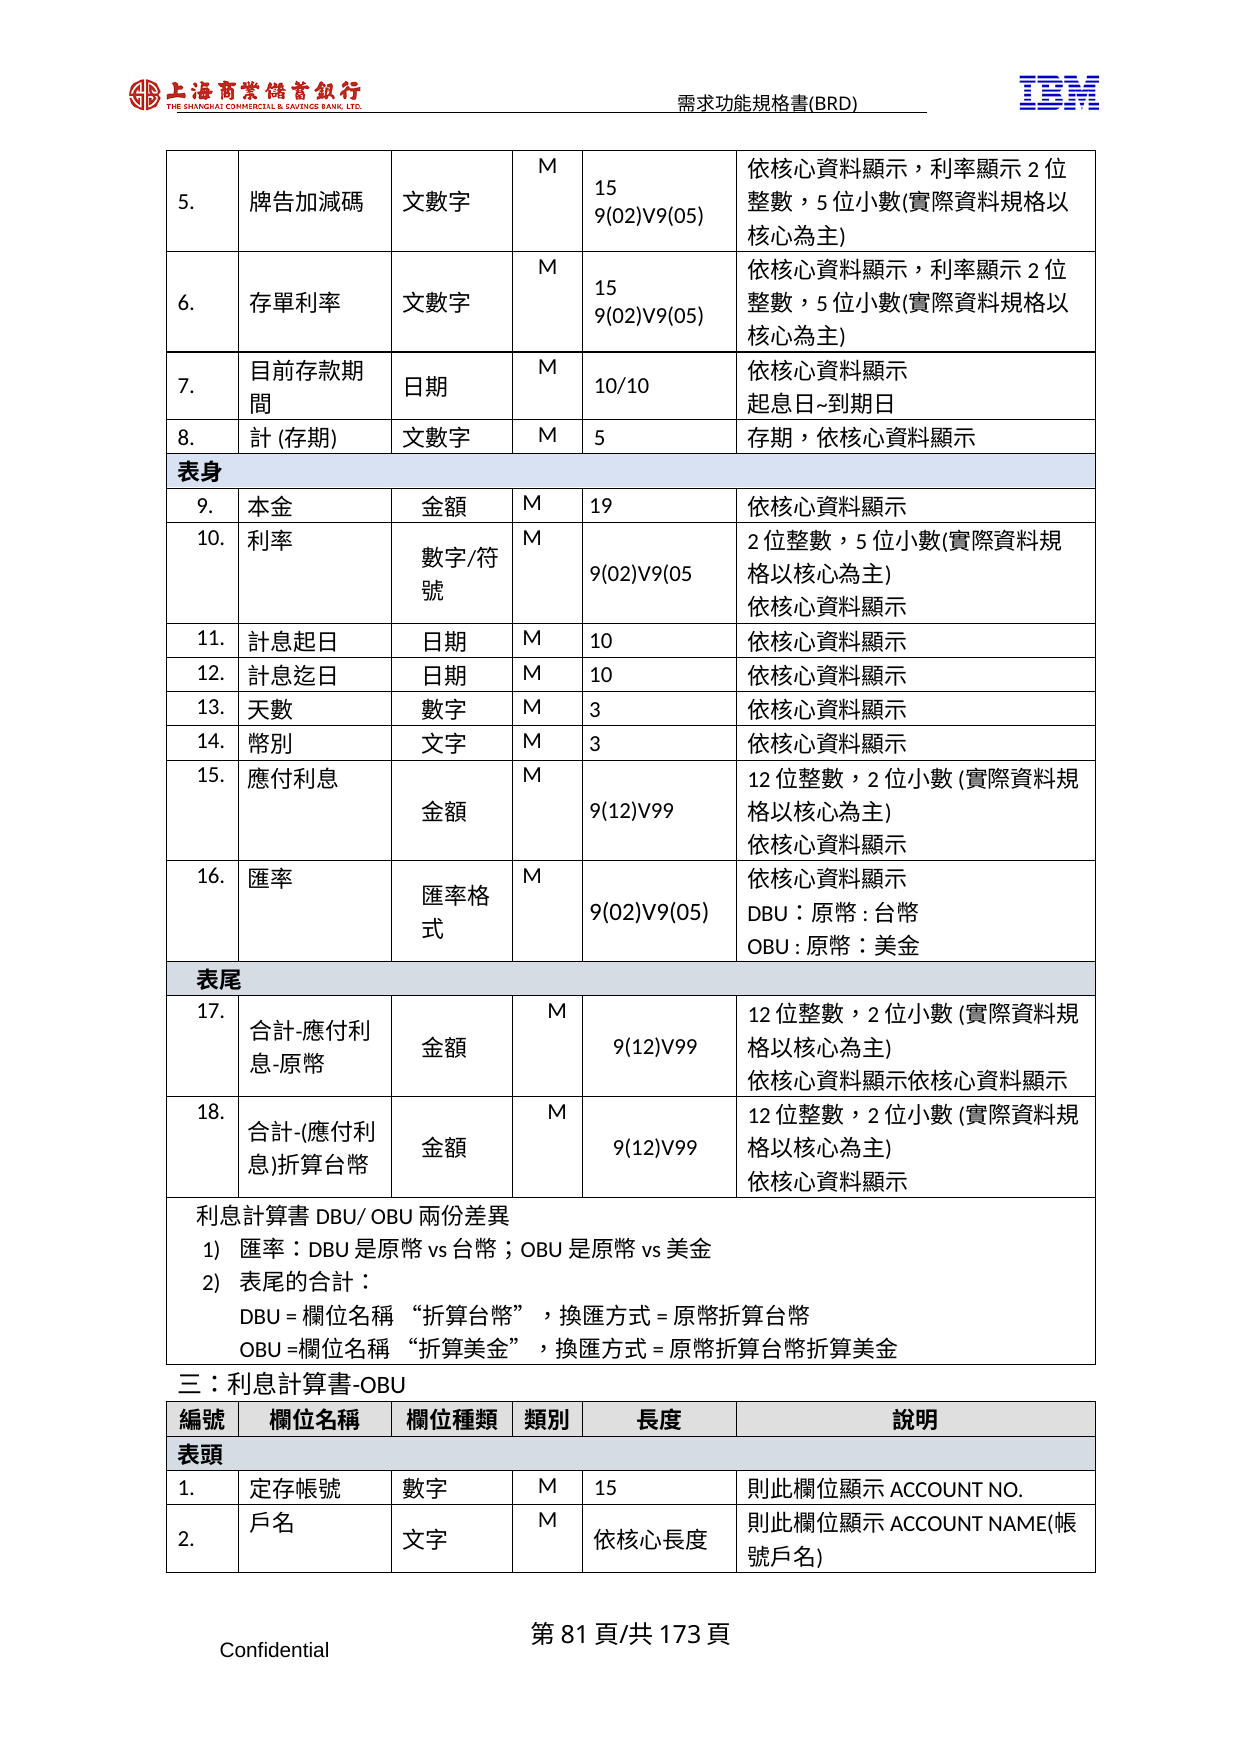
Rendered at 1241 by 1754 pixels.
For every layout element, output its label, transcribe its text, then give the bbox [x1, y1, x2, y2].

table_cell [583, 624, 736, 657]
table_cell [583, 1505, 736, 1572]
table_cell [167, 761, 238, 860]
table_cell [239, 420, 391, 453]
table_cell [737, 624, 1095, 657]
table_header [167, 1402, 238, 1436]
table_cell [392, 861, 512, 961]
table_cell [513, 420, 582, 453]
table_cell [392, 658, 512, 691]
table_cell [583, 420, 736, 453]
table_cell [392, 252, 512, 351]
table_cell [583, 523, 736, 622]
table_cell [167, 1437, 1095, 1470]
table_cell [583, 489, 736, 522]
text 三：利息計算書-OBU [177, 1365, 1122, 1401]
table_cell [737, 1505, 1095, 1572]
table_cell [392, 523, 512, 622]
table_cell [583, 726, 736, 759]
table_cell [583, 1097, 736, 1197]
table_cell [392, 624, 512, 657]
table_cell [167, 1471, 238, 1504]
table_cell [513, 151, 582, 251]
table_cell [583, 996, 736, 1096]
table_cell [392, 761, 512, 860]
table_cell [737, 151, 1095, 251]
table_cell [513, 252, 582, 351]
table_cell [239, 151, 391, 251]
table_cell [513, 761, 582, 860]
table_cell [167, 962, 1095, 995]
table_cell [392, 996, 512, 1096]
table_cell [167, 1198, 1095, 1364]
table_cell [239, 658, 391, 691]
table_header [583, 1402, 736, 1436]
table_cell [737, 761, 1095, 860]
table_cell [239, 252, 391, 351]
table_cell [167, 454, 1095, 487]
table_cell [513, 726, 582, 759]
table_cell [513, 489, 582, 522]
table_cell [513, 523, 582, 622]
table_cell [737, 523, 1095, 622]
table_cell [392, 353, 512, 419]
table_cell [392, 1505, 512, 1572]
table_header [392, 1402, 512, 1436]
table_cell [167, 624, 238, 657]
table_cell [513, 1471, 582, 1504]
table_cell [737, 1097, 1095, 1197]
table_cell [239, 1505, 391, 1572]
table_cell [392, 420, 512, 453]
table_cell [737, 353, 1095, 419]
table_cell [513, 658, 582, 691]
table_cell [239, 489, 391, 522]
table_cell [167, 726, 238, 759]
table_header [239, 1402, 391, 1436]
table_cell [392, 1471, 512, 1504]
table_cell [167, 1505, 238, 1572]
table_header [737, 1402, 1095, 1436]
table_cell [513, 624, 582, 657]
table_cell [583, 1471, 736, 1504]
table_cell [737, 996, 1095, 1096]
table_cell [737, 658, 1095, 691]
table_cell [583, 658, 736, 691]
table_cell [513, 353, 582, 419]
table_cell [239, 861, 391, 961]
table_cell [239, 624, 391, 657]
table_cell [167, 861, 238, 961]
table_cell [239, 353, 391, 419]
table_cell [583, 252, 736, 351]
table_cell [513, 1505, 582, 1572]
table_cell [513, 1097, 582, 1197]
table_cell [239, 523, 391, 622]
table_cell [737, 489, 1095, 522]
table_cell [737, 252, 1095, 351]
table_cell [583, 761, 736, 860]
picture [122, 77, 369, 113]
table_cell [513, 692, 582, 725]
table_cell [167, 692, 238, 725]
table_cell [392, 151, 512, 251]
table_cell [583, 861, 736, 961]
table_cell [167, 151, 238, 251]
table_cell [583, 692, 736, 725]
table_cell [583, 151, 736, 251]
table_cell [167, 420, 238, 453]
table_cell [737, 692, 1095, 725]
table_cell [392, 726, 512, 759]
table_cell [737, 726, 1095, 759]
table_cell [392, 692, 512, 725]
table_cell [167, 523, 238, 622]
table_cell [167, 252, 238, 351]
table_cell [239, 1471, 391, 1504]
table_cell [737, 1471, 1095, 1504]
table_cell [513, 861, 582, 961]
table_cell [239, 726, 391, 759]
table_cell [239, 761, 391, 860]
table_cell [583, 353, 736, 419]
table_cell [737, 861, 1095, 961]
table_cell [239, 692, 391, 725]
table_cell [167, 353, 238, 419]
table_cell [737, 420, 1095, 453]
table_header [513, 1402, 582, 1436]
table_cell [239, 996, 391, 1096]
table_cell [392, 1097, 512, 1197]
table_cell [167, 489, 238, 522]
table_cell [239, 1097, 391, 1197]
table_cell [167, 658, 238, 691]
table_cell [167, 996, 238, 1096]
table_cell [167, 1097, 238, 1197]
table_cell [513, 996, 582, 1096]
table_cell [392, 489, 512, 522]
